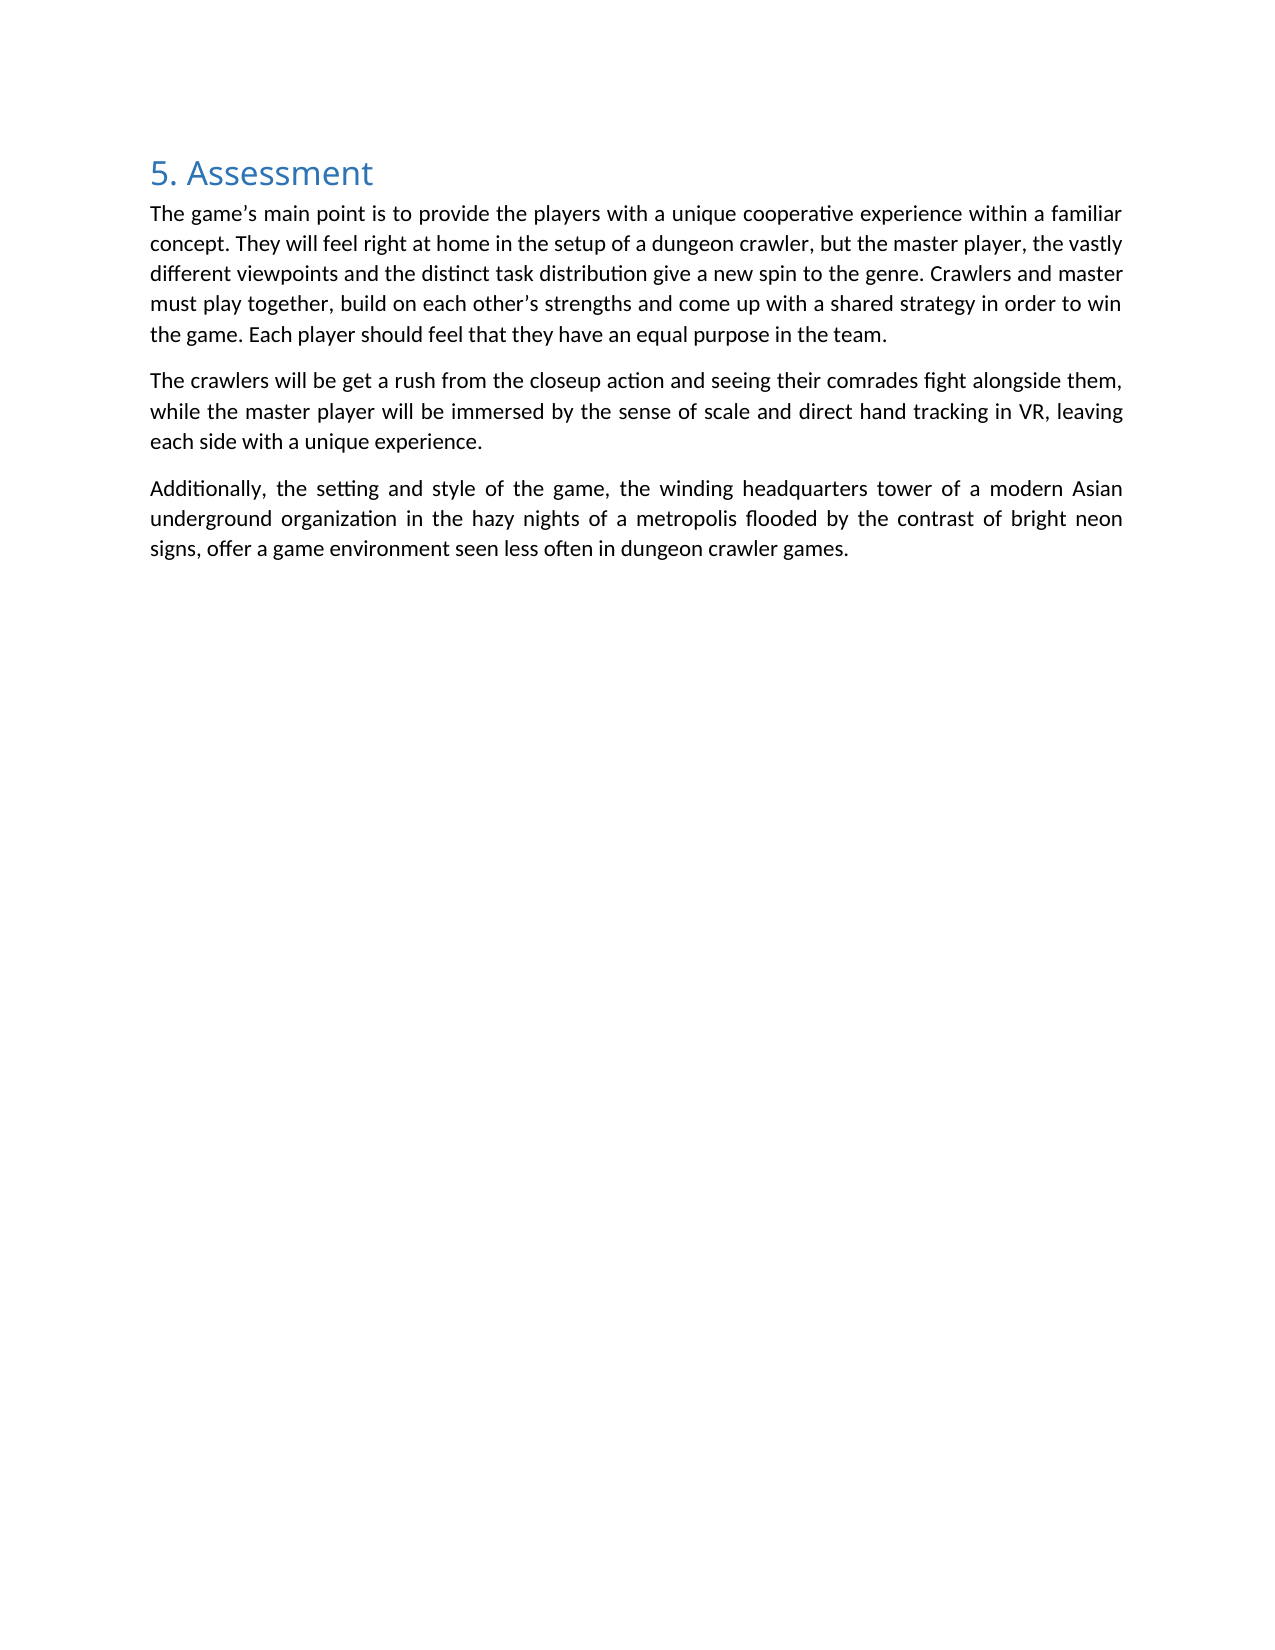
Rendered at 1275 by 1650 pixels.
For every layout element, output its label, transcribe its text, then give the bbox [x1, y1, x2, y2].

text The game’s main point is to provide the players with a unique cooperative experience within a familiar concept. They will feel right at home in the setup of a dungeon crawler, but the master player, the vastly different viewpoints and the distinct task distribution give a new spin to the genre. Crawlers and master must play together, build on each other’s strengths and come up with a shared strategy in order to win the game. Each player should feel that they have an equal purpose in the team. [150, 199, 1125, 348]
subtitle 5. Assessment [150, 150, 1125, 195]
text Additionally, the setting and style of the game, the winding headquarters tower of a modern Asian underground organization in the hazy nights of a metropolis flooded by the contrast of bright neon signs, offer a game environment seen less often in dungeon crawler games. [150, 474, 1125, 562]
text The crawlers will be get a rush from the closeup action and seeing their comrades fight alongside them, while the master player will be immersed by the sense of scale and direct hand tracking in VR, leaving each side with a unique experience. [150, 367, 1125, 455]
